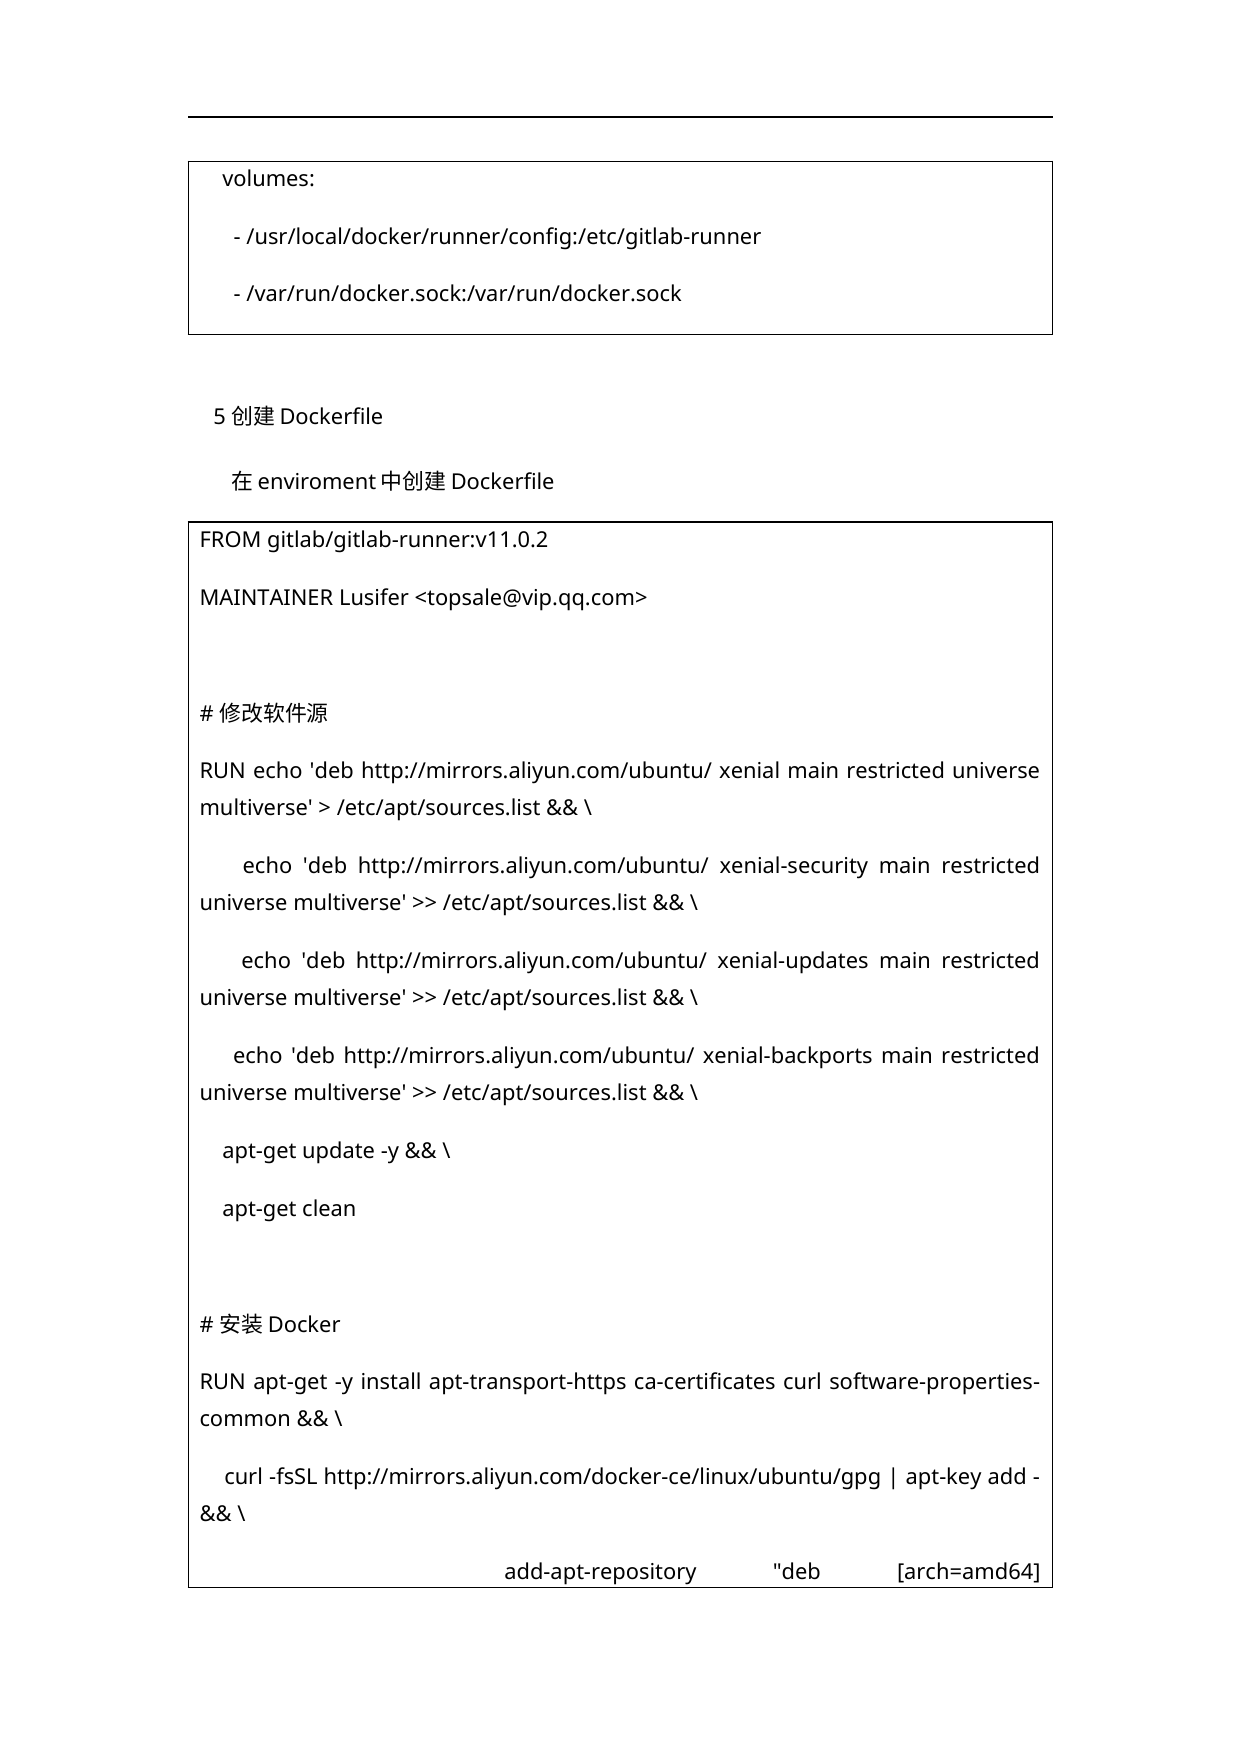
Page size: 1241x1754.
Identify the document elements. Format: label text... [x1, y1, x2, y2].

subtitle 创建Dockerfile [187, 399, 1053, 432]
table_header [189, 523, 1052, 1587]
text 在enviroment中创建Dockerfile [187, 463, 1053, 496]
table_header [189, 162, 1052, 334]
